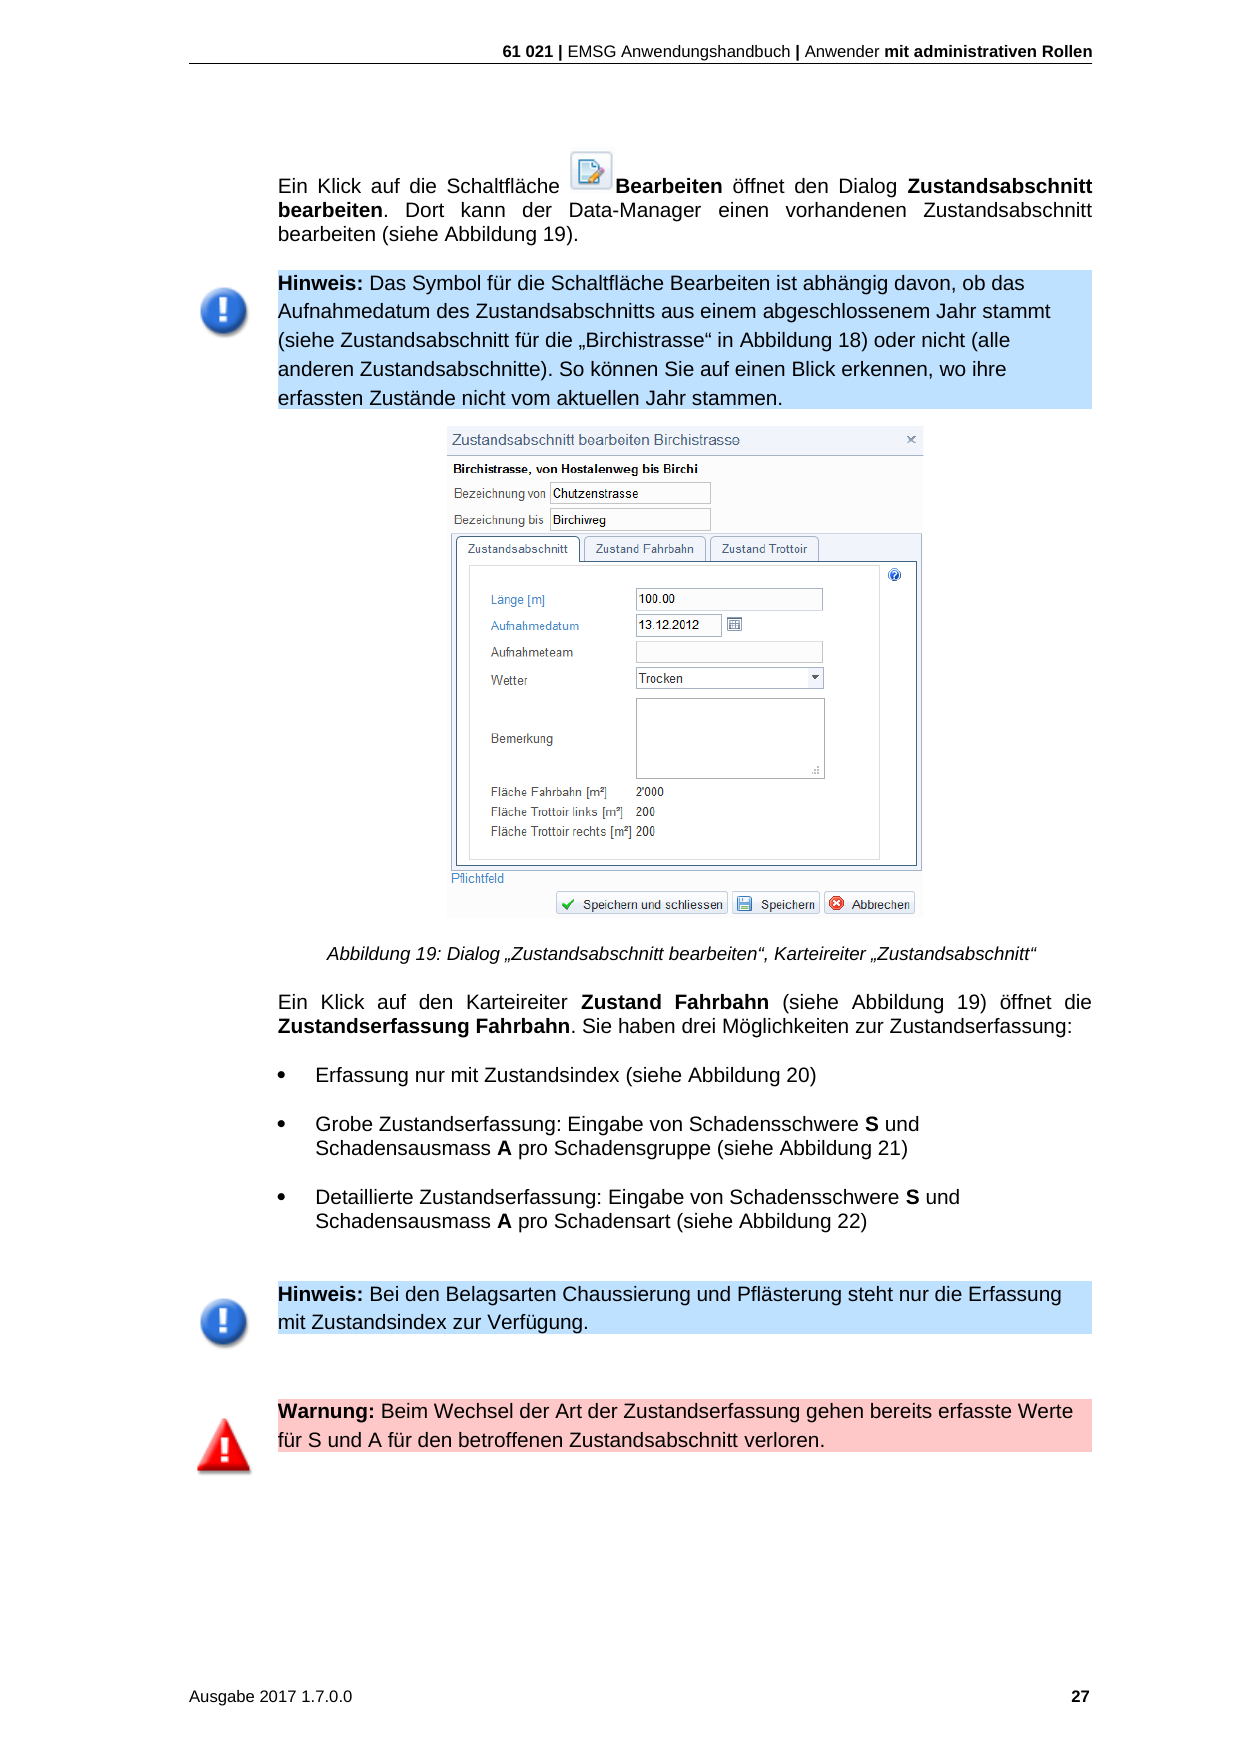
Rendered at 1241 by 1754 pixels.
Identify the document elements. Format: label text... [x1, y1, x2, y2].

picture [193, 280, 259, 348]
list Erfassung nur mit Zustandsindex (siehe Abbildung 20) [278, 1062, 1092, 1086]
text Warnung: Beim Wechsel der Art der Zustandserfassung gehen bereits erfasste Werte für S und A für den betroffenen Zustandsabschnitt verloren. [278, 1399, 1092, 1452]
text Ein Klick auf den Karteireiter Zustand Fahrbahn (siehe Abbildung 19) öffnet die Zustandserfassung Fahrbahn. Sie haben drei Möglichkeiten zur Zustandserfassung: [278, 989, 1092, 1037]
picture [446, 426, 924, 918]
text Hinweis: Das Symbol für die Schaltfläche Bearbeiten ist abhängig davon, ob das Aufnahmedatum des Zustandsabschnitts aus einem abgeschlossenem Jahr stammt (siehe Zustandsabschnitt für die „Birchistrasse“ in Abbildung 18) oder nicht (alle anderen Zustandsabschnitte). So können Sie auf einen Blick erkennen, wo ihre erfassten Zustände nicht vom aktuellen Jahr stammen. [278, 270, 1092, 409]
text Ein Klick auf die Schaltfläche Bearbeiten öffnet den Dialog Zustandsabschnitt bearbeiten. Dort kann der Data-Manager einen vorhandenen Zustandsabschnitt bearbeiten (siehe Abbildung 19). [278, 148, 1092, 245]
list Detaillierte Zustandserfassung: Eingabe von Schadensschwere S und Schadensausmass A pro Schadensart (siehe Abbildung 22) [278, 1184, 1092, 1232]
picture [193, 1291, 259, 1359]
list Grobe Zustandserfassung: Eingabe von Schadensschwere S und Schadensausmass A pro Schadensgruppe (siehe Abbildung 21) [278, 1111, 1092, 1159]
picture [570, 147, 616, 193]
text Abbildung 19: Dialog „Zustandsabschnitt bearbeiten“, Karteireiter „Zustandsabschnitt“ [272, 943, 1092, 964]
text Hinweis: Bei den Belagsarten Chaussierung und Pflästerung steht nur die Erfassung mit Zustandsindex zur Verfügung. [278, 1281, 1092, 1334]
picture [193, 1414, 259, 1482]
